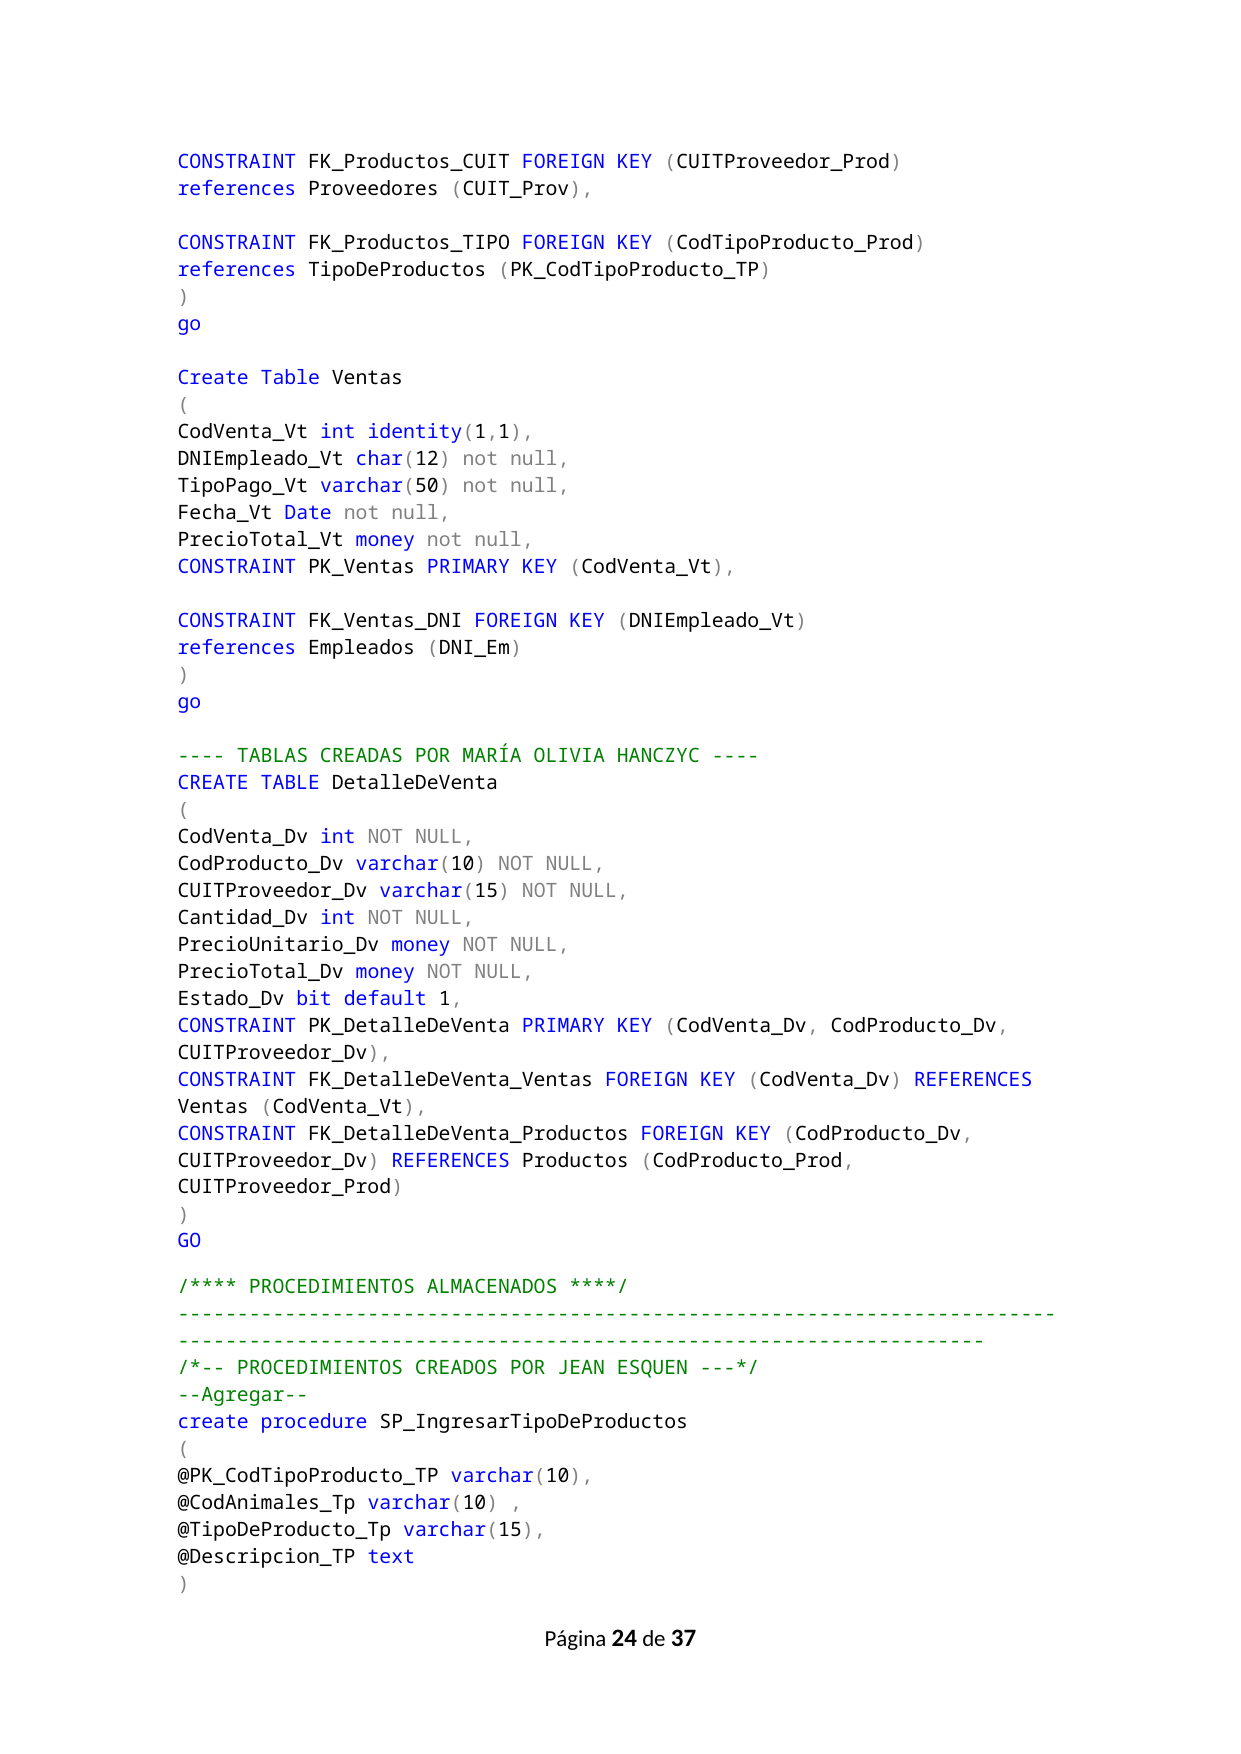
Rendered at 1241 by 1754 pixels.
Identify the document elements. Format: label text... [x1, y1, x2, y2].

text ) [177, 660, 1063, 687]
text /**** PROCEDIMIENTOS ALMACENADOS ****/ [177, 1272, 1063, 1299]
text ) [177, 1569, 1063, 1596]
text CONSTRAINT FK_Productos_TIPO FOREIGN KEY (CodTipoProducto_Prod) [177, 228, 1063, 256]
text DNIEmpleado_Vt char(12) not null, [177, 444, 1063, 471]
text ---- TABLAS CREADAS POR MARÍA OLIVIA HANCZYC ---- [177, 741, 1063, 768]
text CUITProveedor_Dv varchar(15) NOT NULL, [177, 876, 1063, 903]
text CodVenta_Vt int identity(1,1), [177, 417, 1063, 444]
text CONSTRAINT FK_DetalleDeVenta_Ventas FOREIGN KEY (CodVenta_Dv) REFERENCES Ventas (CodVenta_Vt), [177, 1065, 1063, 1119]
text Estado_Dv bit default 1, [177, 984, 1063, 1011]
text /*-- PROCEDIMIENTOS CREADOS POR JEAN ESQUEN ---*/ [177, 1353, 1063, 1380]
text Cantidad_Dv int NOT NULL, [177, 903, 1063, 930]
text CONSTRAINT FK_Productos_CUIT FOREIGN KEY (CUITProveedor_Prod) [177, 148, 1063, 174]
text --Agregar-- [177, 1380, 1063, 1407]
text CodProducto_Dv varchar(10) NOT NULL, [177, 849, 1063, 876]
text create procedure SP_IngresarTipoDeProductos [177, 1407, 1063, 1434]
text @CodAnimales_Tp varchar(10) , [177, 1488, 1063, 1515]
text CONSTRAINT FK_Ventas_DNI FOREIGN KEY (DNIEmpleado_Vt) [177, 606, 1063, 633]
text ( [177, 390, 1063, 417]
text CONSTRAINT FK_DetalleDeVenta_Productos FOREIGN KEY (CodProducto_Dv, CUITProveedor_Dv) REFERENCES Productos (CodProducto_Prod, CUITProveedor_Prod) [177, 1119, 1063, 1200]
text references TipoDeProductos (PK_CodTipoProducto_TP) [177, 256, 1063, 282]
text @TipoDeProducto_Tp varchar(15), [177, 1515, 1063, 1542]
text references Empleados (DNI_Em) [177, 633, 1063, 660]
text @Descripcion_TP text [177, 1542, 1063, 1569]
text ( [177, 795, 1063, 822]
text CodVenta_Dv int NOT NULL, [177, 822, 1063, 849]
text ---------------------------------------------------------------------------------------------------------------------------------------------- [177, 1299, 1063, 1353]
text go [177, 309, 1063, 336]
text GO [177, 1227, 1063, 1254]
text go [177, 687, 1063, 714]
text ) [177, 282, 1063, 309]
text TipoPago_Vt varchar(50) not null, [177, 471, 1063, 498]
text references Proveedores (CUIT_Prov), [177, 174, 1063, 202]
text PrecioTotal_Vt money not null, [177, 525, 1063, 552]
text CONSTRAINT PK_Ventas PRIMARY KEY (CodVenta_Vt), [177, 552, 1063, 579]
text CONSTRAINT PK_DetalleDeVenta PRIMARY KEY (CodVenta_Dv, CodProducto_Dv, CUITProveedor_Dv), [177, 1011, 1063, 1065]
text Fecha_Vt Date not null, [177, 498, 1063, 525]
text @PK_CodTipoProducto_TP varchar(10), [177, 1461, 1063, 1488]
text ( [177, 1434, 1063, 1461]
text ) [177, 1200, 1063, 1227]
text PrecioUnitario_Dv money NOT NULL, [177, 930, 1063, 957]
text Create Table Ventas [177, 363, 1063, 390]
text PrecioTotal_Dv money NOT NULL, [177, 957, 1063, 984]
text CREATE TABLE DetalleDeVenta [177, 768, 1063, 795]
